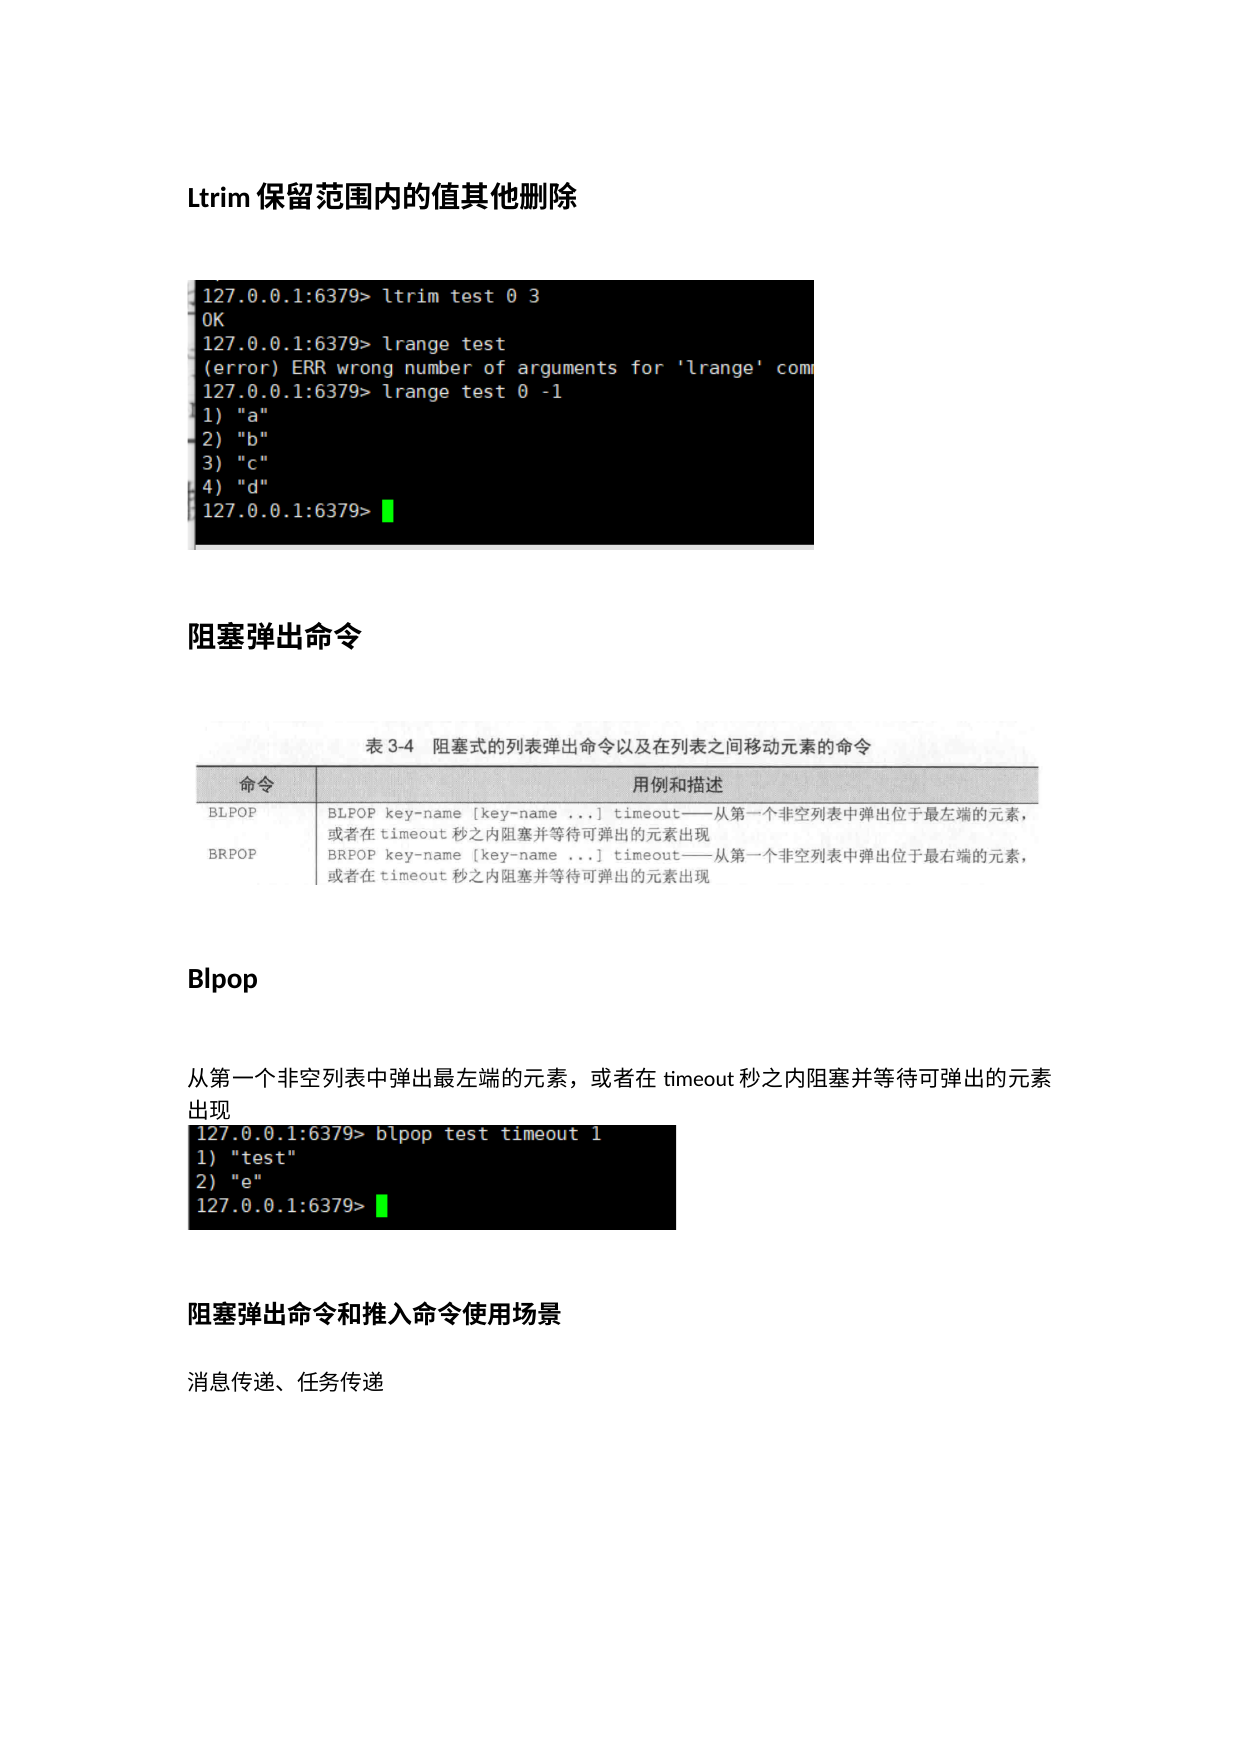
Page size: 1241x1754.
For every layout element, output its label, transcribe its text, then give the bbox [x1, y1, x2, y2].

subtitle 阻塞弹出命令 [187, 602, 1053, 667]
subtitle 阻塞弹出命令和推入命令使用场景 [187, 1281, 1053, 1346]
subtitle Blpop [187, 946, 1053, 1011]
picture [187, 721, 1053, 885]
text 从第一个非空列表中弹出最左端的元素，或者在timeout秒之内阻塞并等待可弹出的元素出现 [187, 1061, 1053, 1126]
picture [187, 280, 814, 550]
text 消息传递、任务传递 [187, 1364, 1053, 1397]
subtitle Ltrim保留范围内的值其他删除 [187, 162, 1053, 227]
picture [187, 1125, 677, 1230]
